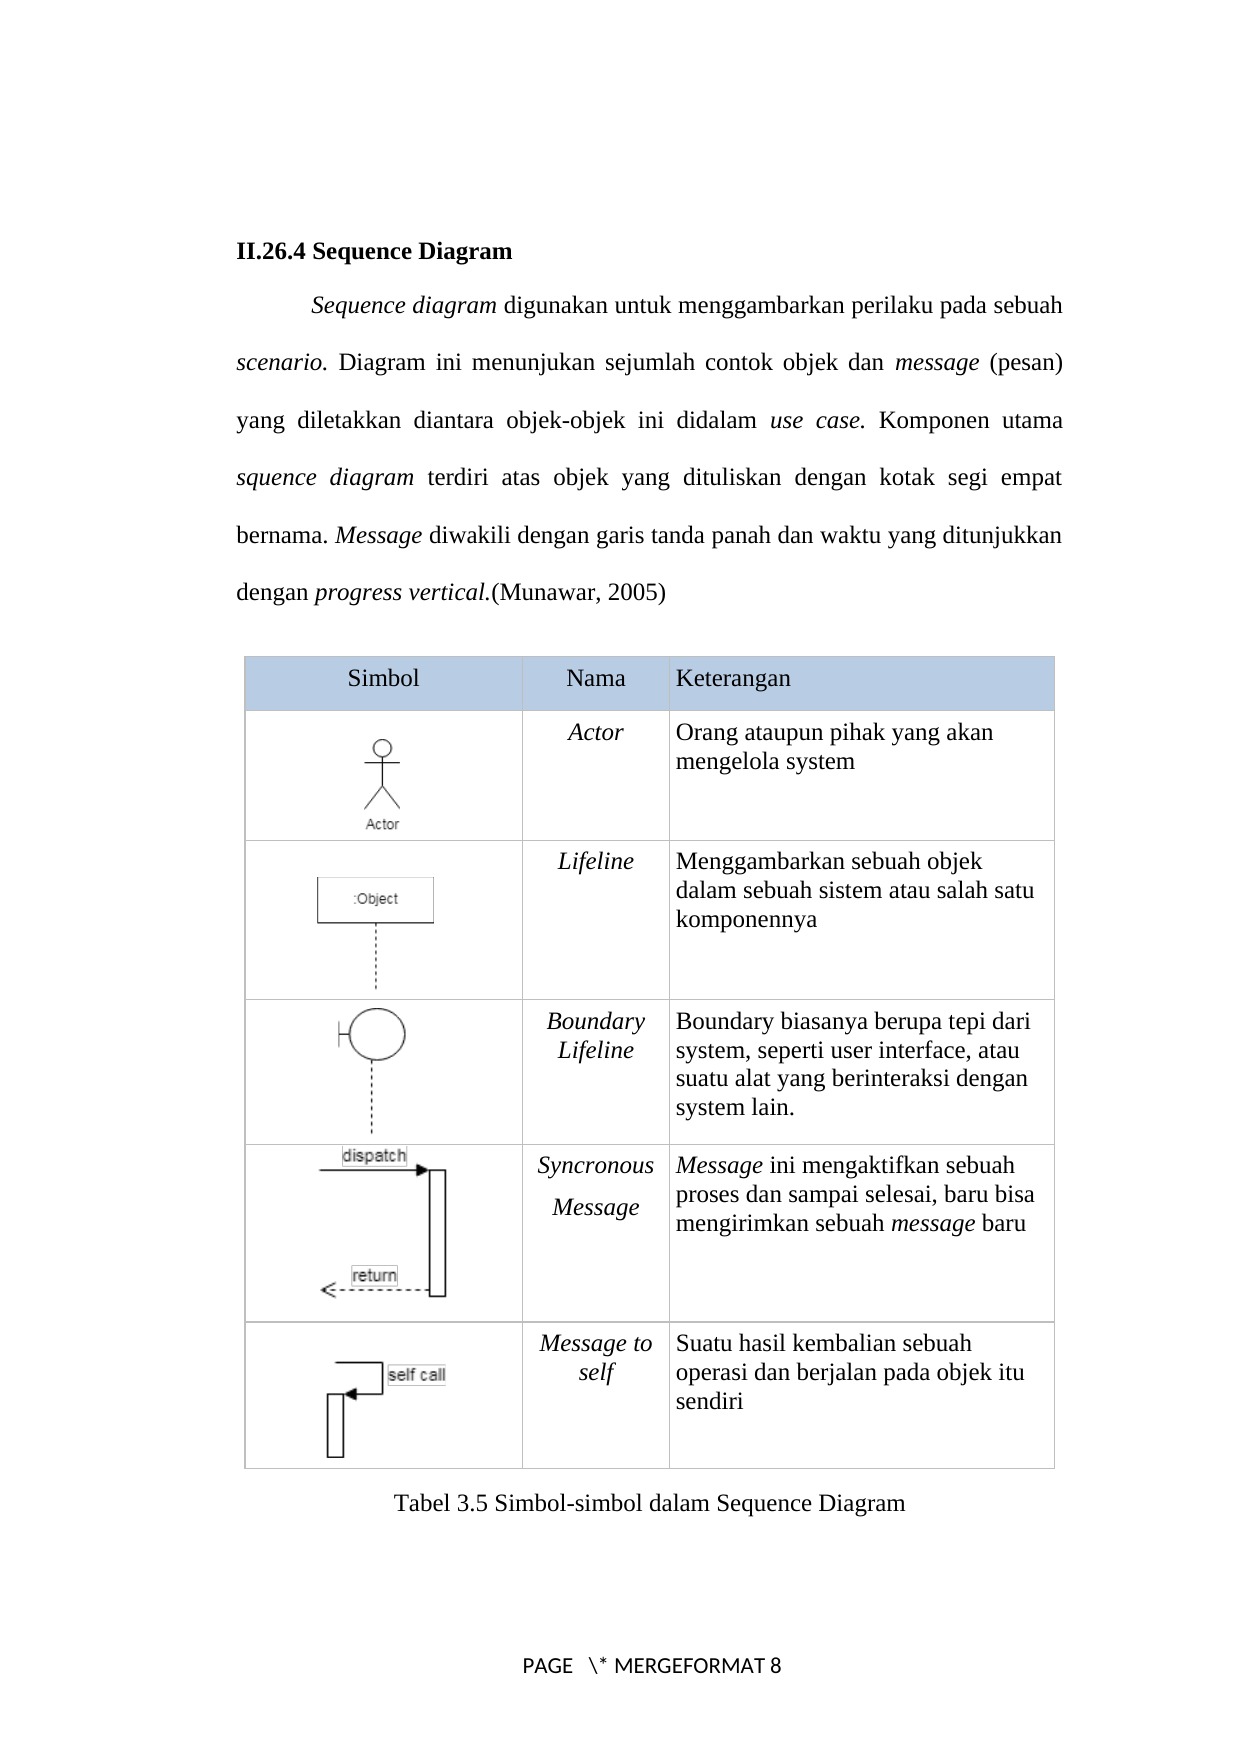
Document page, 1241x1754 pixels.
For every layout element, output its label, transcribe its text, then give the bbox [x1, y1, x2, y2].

table_cell [246, 1000, 522, 1143]
picture [338, 1008, 407, 1138]
text Tabel 3.5 Simbol-simbol dalam Sequence Diagram [236, 1488, 1063, 1517]
table_header Nama [523, 657, 669, 710]
table_cell [246, 711, 522, 839]
picture [317, 877, 434, 993]
table_cell Message ini mengaktifkan sebuah proses dan sampai selesai, baru bisa mengirimkan sebuah message baru [670, 1145, 1054, 1321]
table_cell Syncronous Message [523, 1145, 669, 1321]
picture [324, 1359, 446, 1458]
table_cell Boundary Lifeline [523, 1000, 669, 1143]
picture [364, 739, 400, 834]
table_cell [246, 841, 522, 999]
table_cell Actor [523, 711, 669, 839]
table_cell Menggambarkan sebuah objek dalam sebuah sistem atau salah satu komponennya [670, 841, 1054, 999]
table_cell Message to self [523, 1323, 669, 1468]
table_cell Suatu hasil kembalian sebuah operasi dan berjalan pada objek itu sendiri [670, 1323, 1054, 1468]
table_cell [246, 1323, 522, 1468]
picture [305, 1146, 448, 1310]
table_cell Lifeline [523, 841, 669, 999]
table_cell Orang ataupun pihak yang akan mengelola system [670, 711, 1054, 839]
table_cell Boundary biasanya berupa tepi dari system, seperti user interface, atau suatu alat yang berinteraksi dengan system lain. [670, 1000, 1054, 1143]
text Sequence diagram digunakan untuk menggambarkan perilaku pada sebuah scenario. Diagram ini menunjukan sejumlah contok objek dan message (pesan) yang diletakkan diantara objek-objek ini didalam use case. Komponen utama squence diagram terdiri atas objek yang dituliskan dengan kotak segi empat bernama. Message diwakili dengan garis tanda panah dan waktu yang ditunjukkan dengan progress vertical.(Munawar, 2005) [236, 290, 1063, 606]
table_cell [246, 1145, 522, 1321]
table_header Keterangan [670, 657, 1054, 710]
subtitle Sequence Diagram [236, 236, 1063, 265]
table_header Simbol [246, 657, 522, 710]
